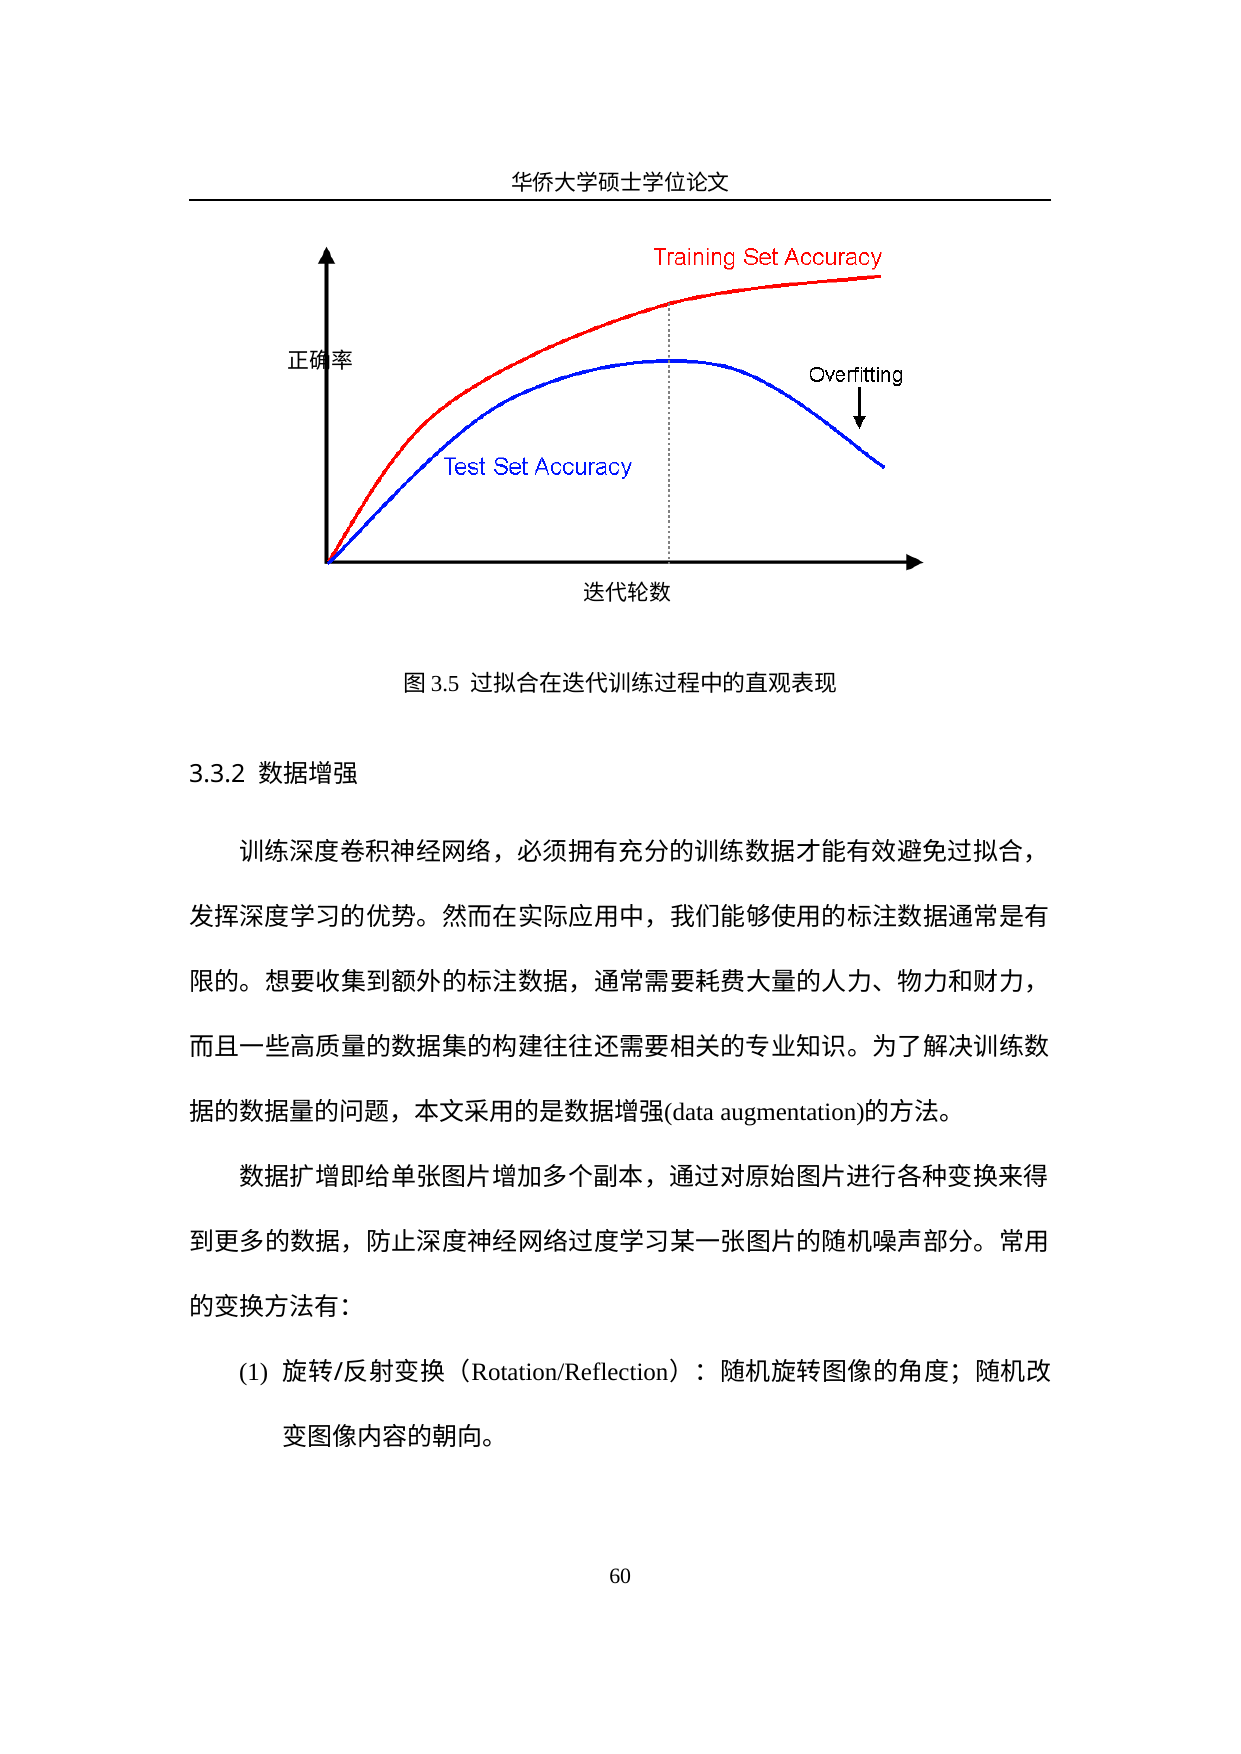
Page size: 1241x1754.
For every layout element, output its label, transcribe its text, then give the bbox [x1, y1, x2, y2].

picture [266, 232, 958, 620]
text 数据扩增即给单张图片增加多个副本，通过对原始图片进行各种变换来得到更多的数据，防止深度神经网络过度学习某一张图片的随机噪声部分。常用的变换方法有： [189, 1142, 1051, 1337]
list 旋转/反射变换（Rotation/Reflection）：随机旋转图像的角度；随机改变图像内容的朝向。 [239, 1337, 1051, 1467]
text 3.3.2 数据增强 [189, 739, 1051, 804]
text 训练深度卷积神经网络，必须拥有充分的训练数据才能有效避免过拟合，发挥深度学习的优势。然而在实际应用中，我们能够使用的标注数据通常是有限的。想要收集到额外的标注数据，通常需要耗费大量的人力、物力和财力，而且一些高质量的数据集的构建往往还需要相关的专业知识。为了解决训练数据的数据量的问题，本文采用的是数据增强(data augmentation)的方法。 [189, 817, 1051, 1142]
